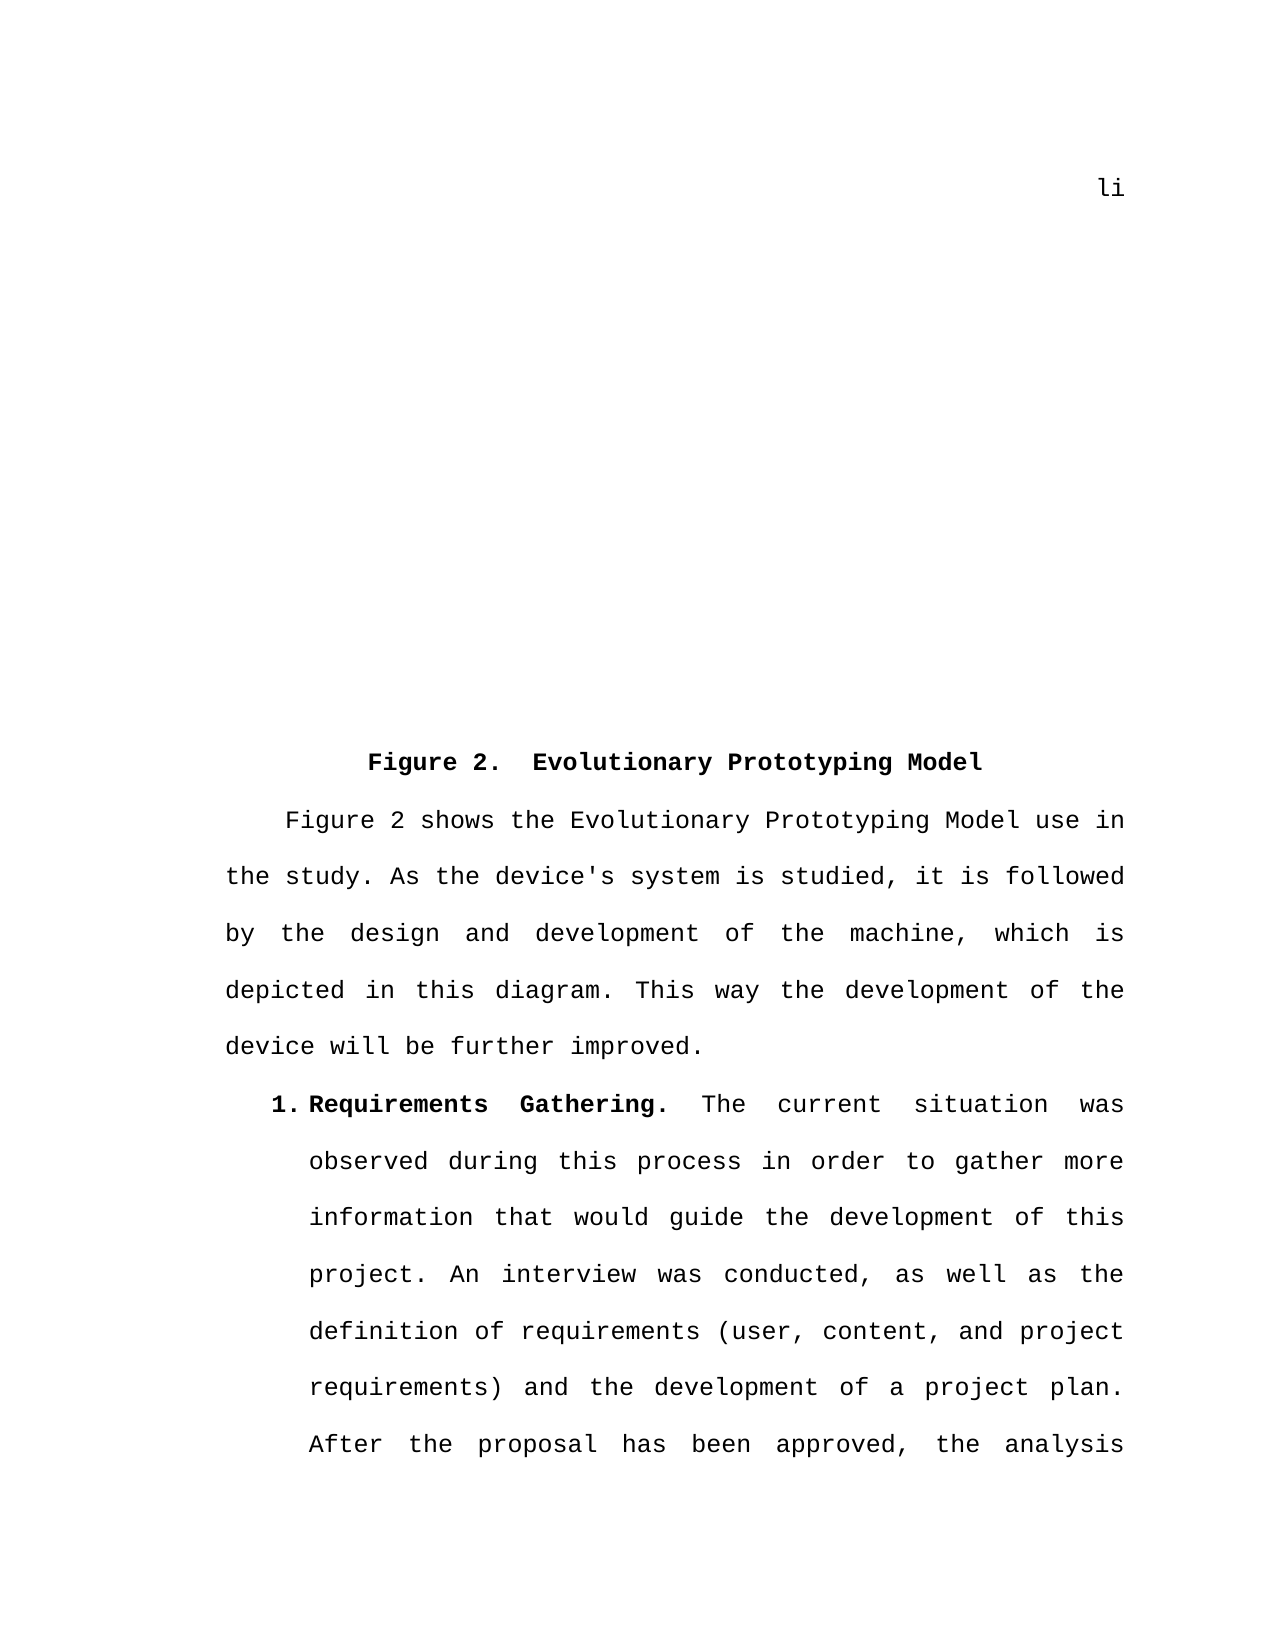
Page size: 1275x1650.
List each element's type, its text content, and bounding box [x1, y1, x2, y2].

subtitle Figure 2. Evolutionary Prototyping Model [225, 749, 1125, 778]
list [271, 1092, 1125, 1460]
text Figure 2 shows the Evolutionary Prototyping Model use in the study. As the device's system is studied, it is followed by the design and development of the machine, which is depicted in this diagram. This way the development of the device will be further improved. [225, 807, 1125, 1062]
